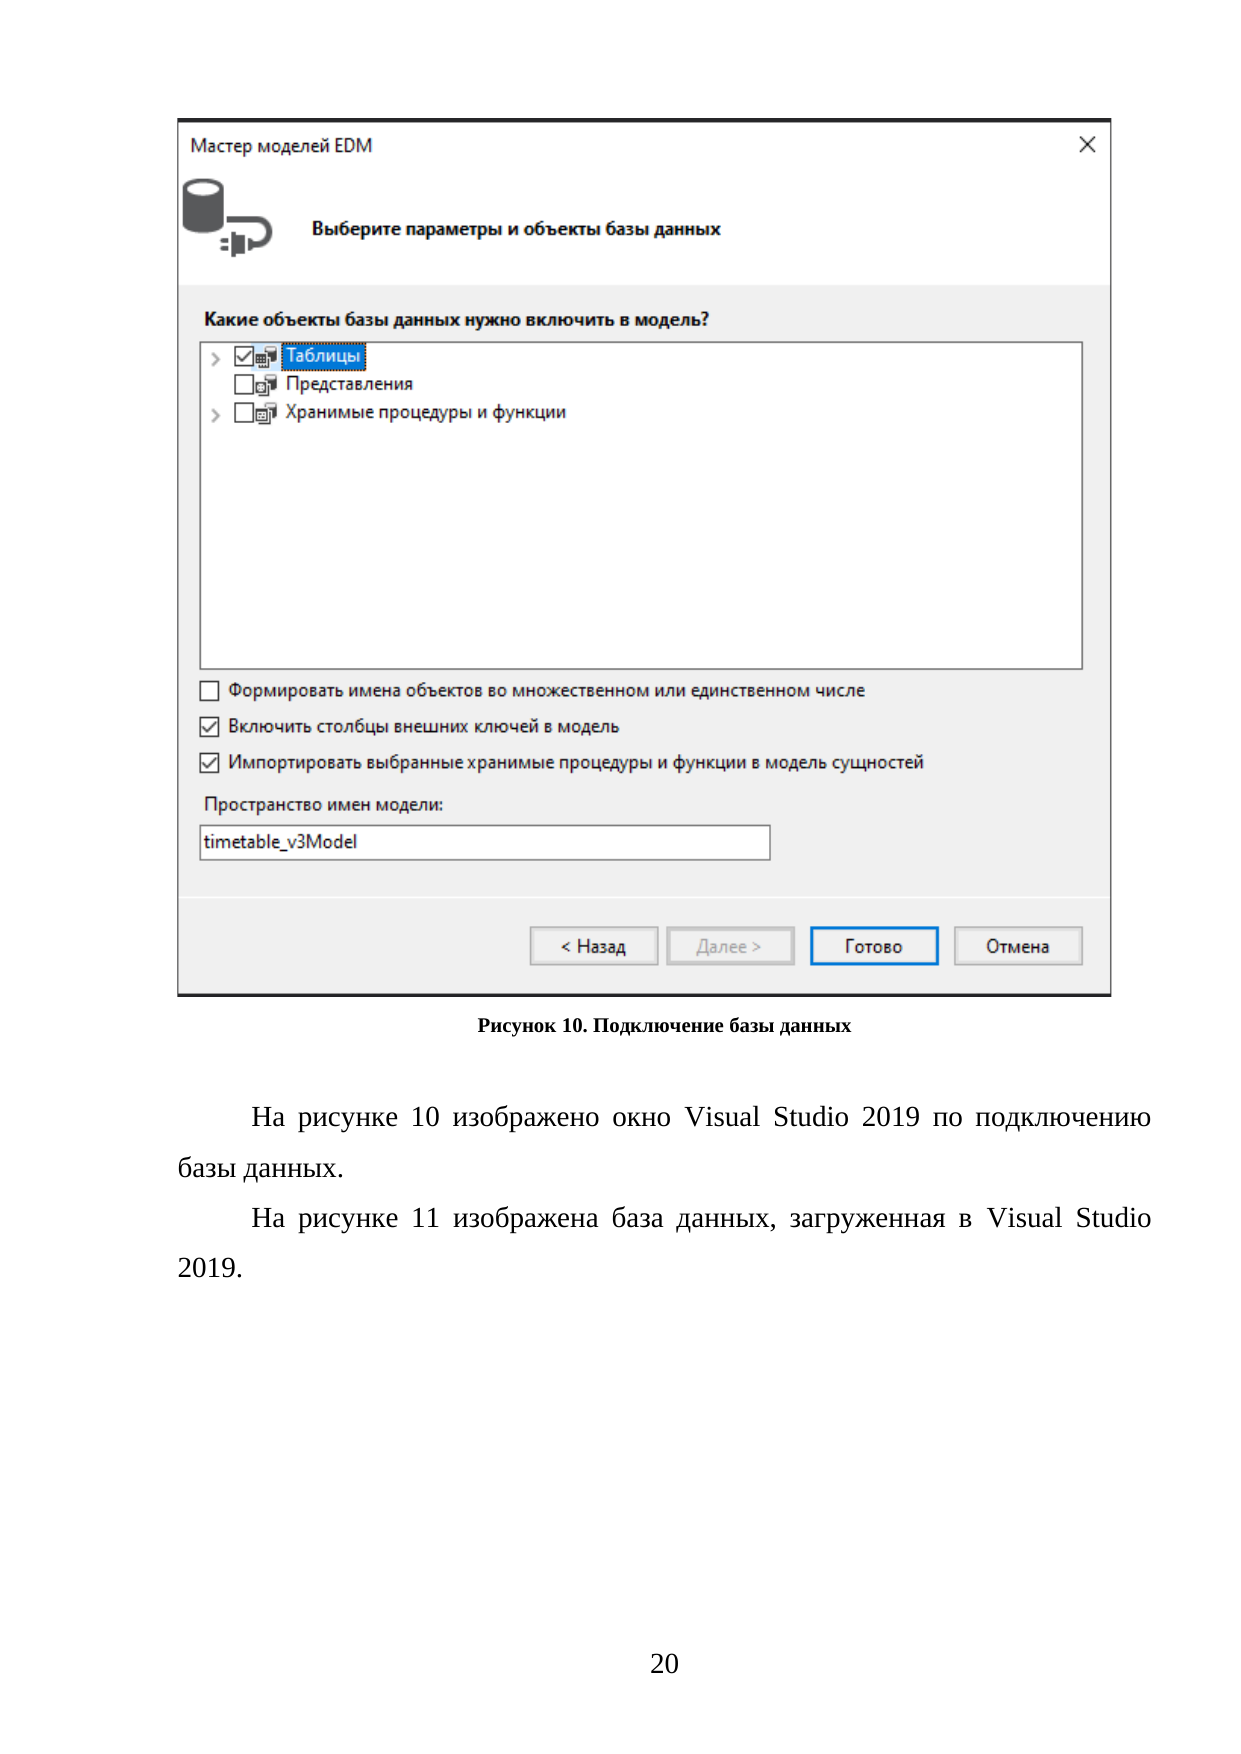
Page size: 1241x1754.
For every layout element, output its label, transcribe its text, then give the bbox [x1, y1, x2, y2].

text На рисунке 10 изображено окно Visual Studio 2019 по подключению базы данных. [177, 1099, 1152, 1183]
text На рисунке 11 изображена база данных, загруженная в Visual Studio 2019. [177, 1200, 1152, 1284]
picture [177, 118, 1112, 997]
